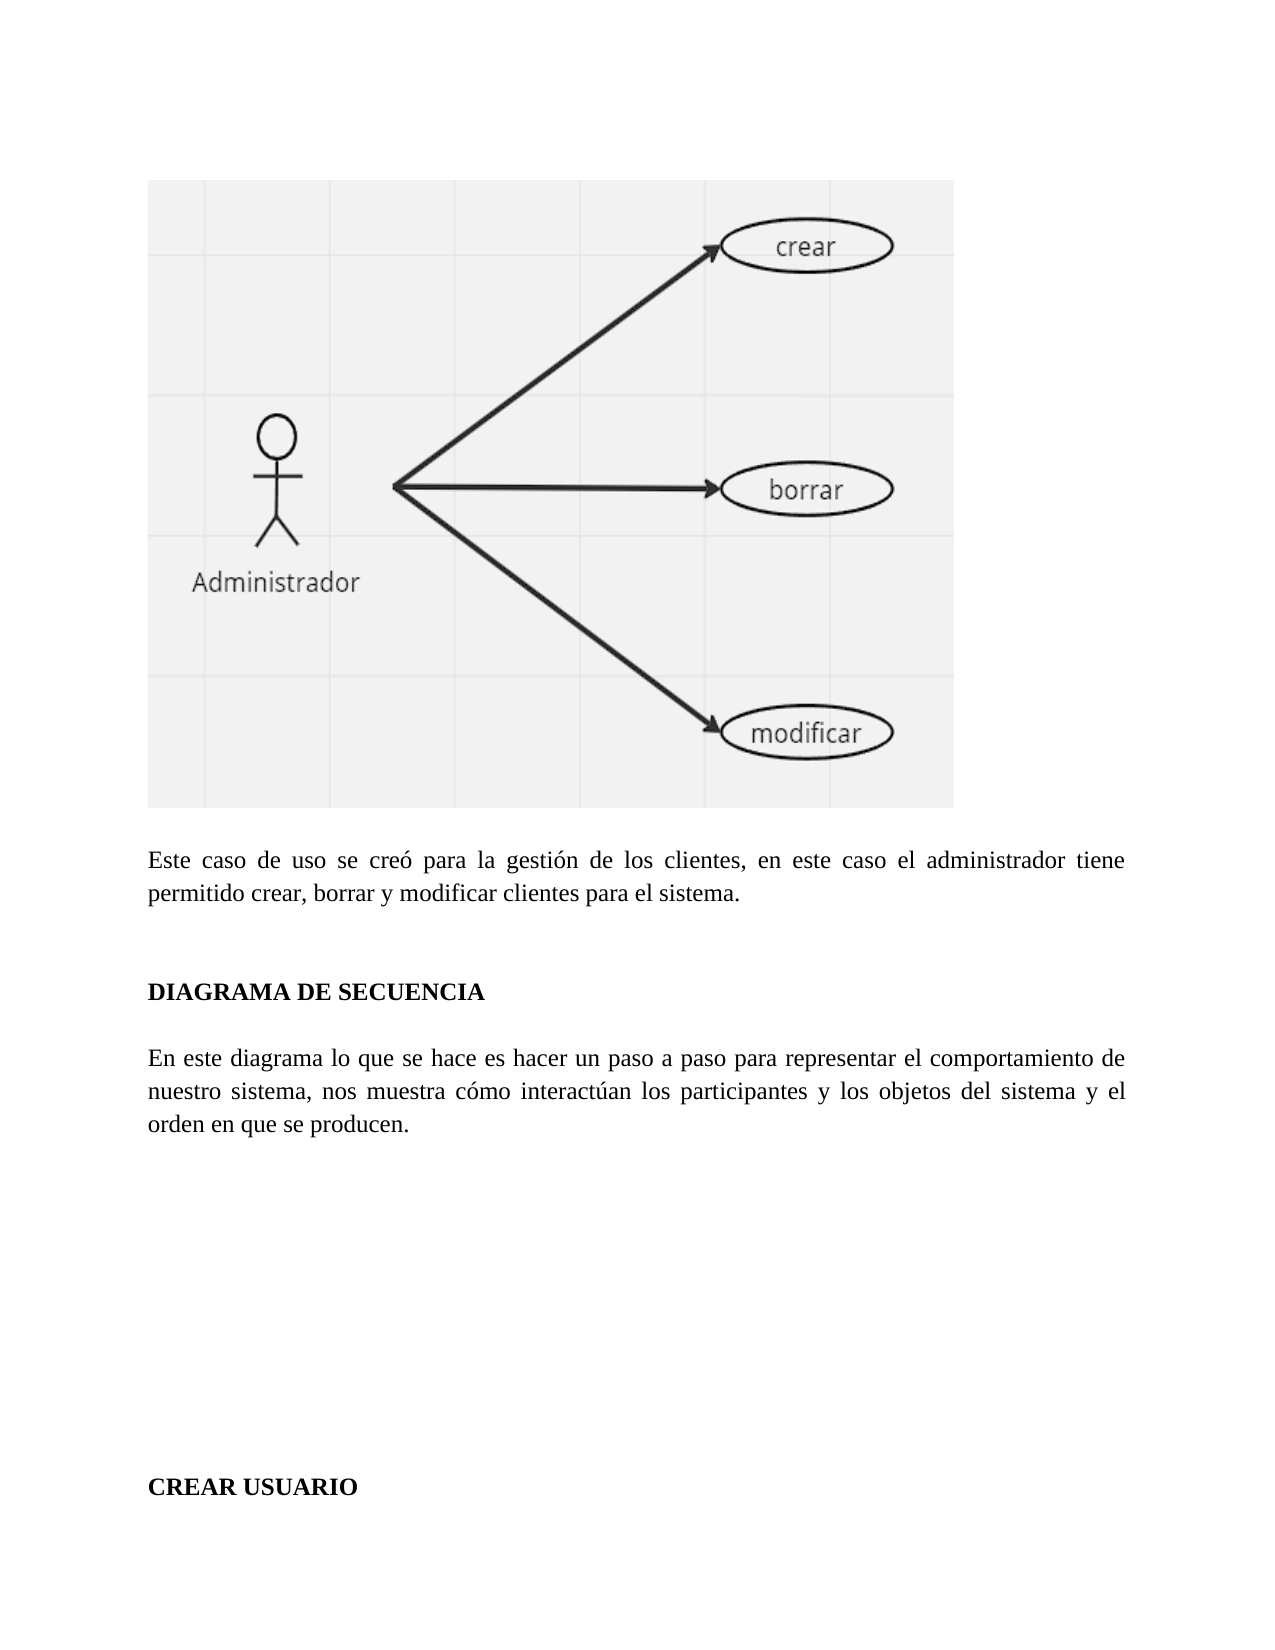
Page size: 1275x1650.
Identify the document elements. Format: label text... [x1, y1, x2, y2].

text DIAGRAMA DE SECUENCIA [148, 977, 1127, 1006]
text CREAR USUARIO [148, 1472, 1127, 1501]
picture [147, 180, 954, 808]
text Este caso de uso se creó para la gestión de los clientes, en este caso el administrador tiene permitido crear, borrar y modificar clientes para el sistema. [148, 845, 1127, 907]
text En este diagrama lo que se hace es hacer un paso a paso para representar el comportamiento de nuestro sistema, nos muestra cómo interactúan los participantes y los objetos del sistema y el orden en que se producen. [148, 1043, 1127, 1138]
